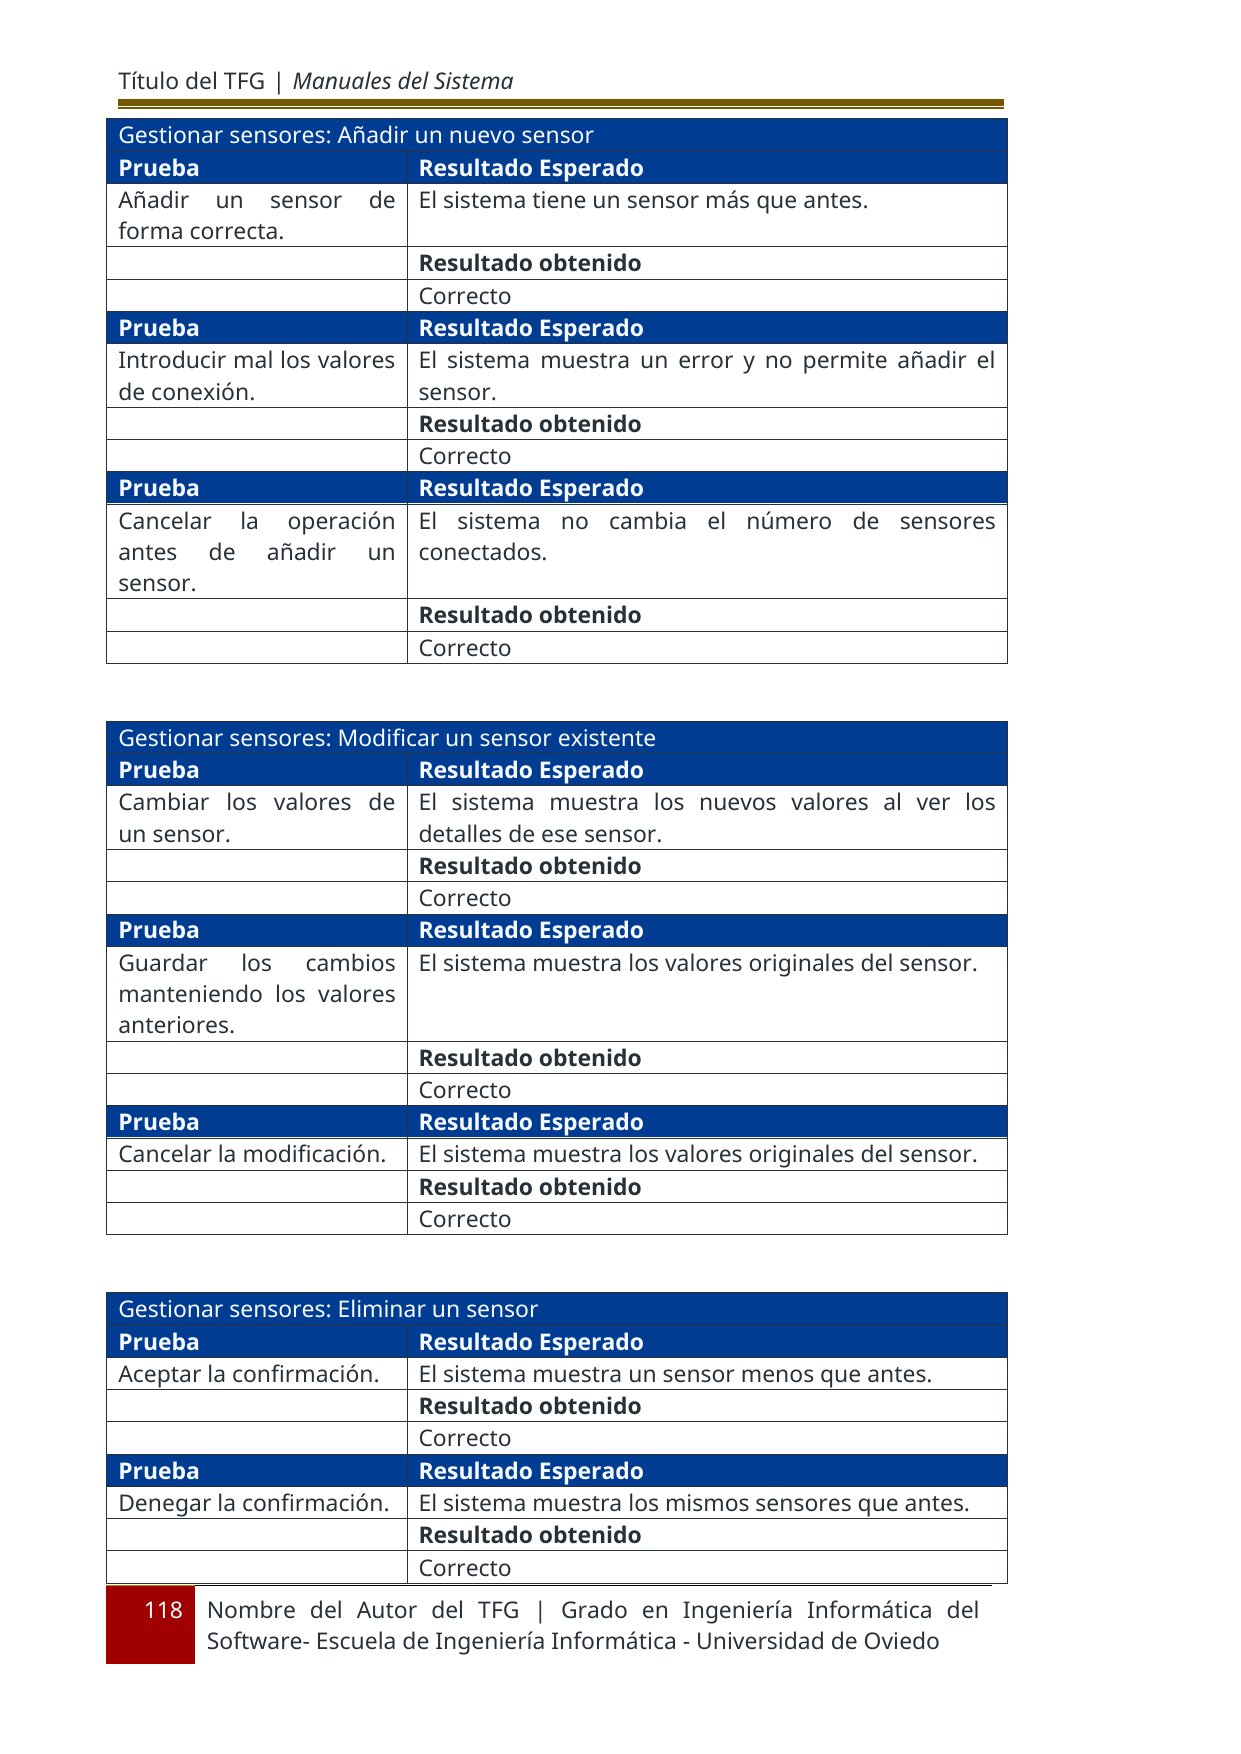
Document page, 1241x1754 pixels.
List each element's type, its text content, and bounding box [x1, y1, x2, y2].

table_cell Correcto [408, 632, 1007, 663]
table_cell Resultado Esperado [408, 151, 1007, 183]
table_header Gestionar sensores: Eliminar un sensor [107, 1293, 1007, 1324]
table_cell [107, 599, 407, 631]
table_cell Correcto [408, 1203, 1007, 1234]
table_cell Resultado obtenido [408, 1042, 1007, 1073]
table_cell [107, 850, 407, 881]
table_cell [107, 1171, 407, 1202]
table_cell Correcto [408, 1422, 1007, 1453]
table_cell El sistema tiene un sensor más que antes. [408, 184, 1007, 246]
table_cell El sistema muestra los nuevos valores al ver los detalles de ese sensor. [408, 786, 1007, 849]
table_cell El sistema muestra un error y no permite añadir el sensor. [408, 344, 1007, 407]
table_cell [107, 882, 407, 913]
table_cell Resultado Esperado [408, 1325, 1007, 1357]
table_cell Prueba [107, 312, 407, 343]
table_cell Cancelar la operación antes de añadir un sensor. [107, 505, 407, 598]
table_cell [107, 1042, 407, 1073]
table_cell Correcto [408, 440, 1007, 471]
table_cell Resultado Esperado [408, 1455, 1007, 1486]
table_cell Resultado obtenido [408, 1390, 1007, 1421]
table_cell Correcto [408, 882, 1007, 913]
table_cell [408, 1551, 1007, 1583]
table_cell Resultado obtenido [408, 247, 1007, 278]
table_cell El sistema muestra un sensor menos que antes. [408, 1358, 1007, 1389]
table_cell Resultado Esperado [408, 472, 1007, 503]
table_cell [107, 1074, 407, 1105]
table_header Gestionar sensores: Añadir un nuevo sensor [107, 119, 1007, 150]
table_cell Correcto [408, 1074, 1007, 1105]
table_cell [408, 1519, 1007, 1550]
table_cell Prueba [107, 1325, 407, 1357]
table_cell Denegar la confirmación. [107, 1487, 407, 1518]
table_cell Prueba [107, 1106, 407, 1137]
table_cell [107, 1203, 407, 1234]
table_cell Prueba [107, 915, 407, 946]
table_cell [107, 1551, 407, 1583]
table_cell Resultado Esperado [408, 312, 1007, 343]
table_cell [107, 247, 407, 278]
table_cell [107, 1422, 407, 1453]
table_cell El sistema muestra los valores originales del sensor. [408, 1139, 1007, 1170]
table_cell El sistema muestra los valores originales del sensor. [408, 947, 1007, 1041]
table_cell Resultado obtenido [408, 599, 1007, 631]
table_cell [107, 632, 407, 663]
table_cell Resultado obtenido [408, 850, 1007, 881]
table_cell Resultado Esperado [408, 915, 1007, 946]
table_cell [107, 408, 407, 439]
table_cell Resultado obtenido [408, 408, 1007, 439]
table_cell Resultado obtenido [408, 1171, 1007, 1202]
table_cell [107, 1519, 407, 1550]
table_cell Introducir mal los valores de conexión. [107, 344, 407, 407]
table_cell Prueba [107, 151, 407, 183]
table_cell [107, 280, 407, 311]
table_cell El sistema muestra los mismos sensores que antes. [408, 1487, 1007, 1518]
table_cell Guardar los cambios manteniendo los valores anteriores. [107, 947, 407, 1041]
table_cell Prueba [107, 1455, 407, 1486]
table_cell [107, 440, 407, 471]
table_cell Aceptar la confirmación. [107, 1358, 407, 1389]
table_cell Prueba [107, 472, 407, 503]
table_cell Correcto [408, 280, 1007, 311]
table_header Gestionar sensores: Modificar un sensor existente [107, 722, 1007, 753]
table_cell Resultado Esperado [408, 754, 1007, 785]
table_cell Prueba [107, 754, 407, 785]
table_cell Añadir un sensor de forma correcta. [107, 184, 407, 246]
table_cell El sistema no cambia el número de sensores conectados. [408, 505, 1007, 598]
table_cell [107, 1390, 407, 1421]
table_cell Cambiar los valores de un sensor. [107, 786, 407, 849]
table_cell Cancelar la modificación. [107, 1139, 407, 1170]
table_cell Resultado Esperado [408, 1106, 1007, 1137]
